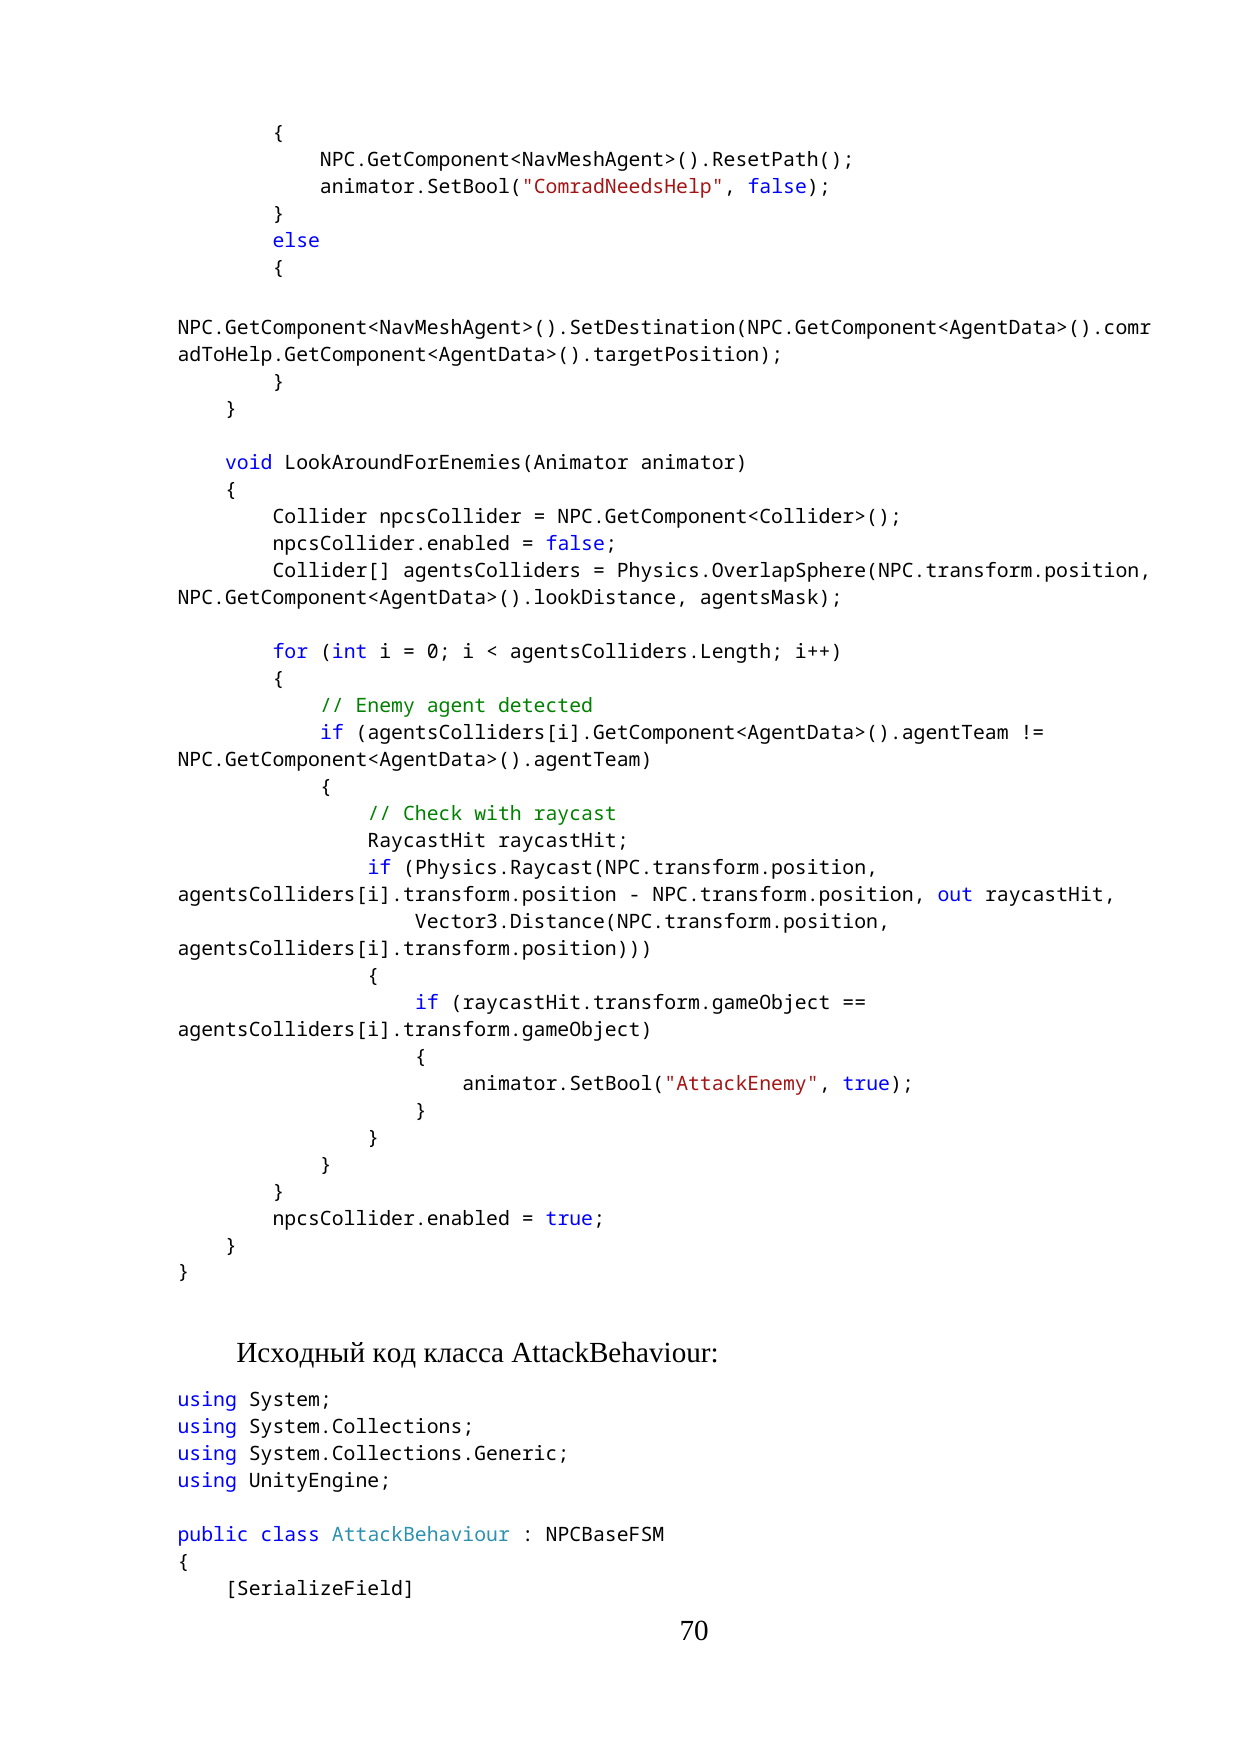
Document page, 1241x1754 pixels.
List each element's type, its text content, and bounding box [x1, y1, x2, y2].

text } [177, 1258, 1152, 1285]
text Vector3.Distance(NPC.transform.position, agentsColliders[i].transform.position))) [177, 907, 1152, 961]
text { [177, 475, 1152, 502]
text NPC.GetComponent<NavMeshAgent>().SetDestination(NPC.GetComponent<AgentData>().comradToHelp.GetComponent<AgentData>().targetPosition); [177, 280, 1152, 367]
text } [177, 367, 1152, 394]
text using UnityEngine; [177, 1466, 1152, 1493]
text Collider[] agentsColliders = Physics.OverlapSphere(NPC.transform.position, NPC.GetComponent<AgentData>().lookDistance, agentsMask); [177, 556, 1152, 610]
text npcsCollider.enabled = true; [177, 1204, 1152, 1231]
text using System.Collections; [177, 1412, 1152, 1439]
text } [177, 1123, 1152, 1150]
text { [177, 1547, 1152, 1574]
text Исходный код класса AttackBehaviour: [177, 1335, 1152, 1368]
text { [177, 664, 1152, 691]
text if (Physics.Raycast(NPC.transform.position, agentsColliders[i].transform.position - NPC.transform.position, out raycastHit, [177, 853, 1152, 907]
text if (agentsColliders[i].GetComponent<AgentData>().agentTeam != NPC.GetComponent<AgentData>().agentTeam) [177, 718, 1152, 772]
text using System.Collections.Generic; [177, 1439, 1152, 1466]
text npcsCollider.enabled = false; [177, 529, 1152, 556]
text } [177, 394, 1152, 421]
text } [177, 1231, 1152, 1258]
text animator.SetBool("ComradNeedsHelp", false); [177, 172, 1152, 199]
text NPC.GetComponent<NavMeshAgent>().ResetPath(); [177, 145, 1152, 172]
text animator.SetBool("AttackEnemy", true); [177, 1069, 1152, 1096]
text { [177, 1042, 1152, 1069]
text for (int i = 0; i < agentsColliders.Length; i++) [177, 637, 1152, 664]
text { [177, 118, 1152, 145]
text public class AttackBehaviour : NPCBaseFSM [177, 1520, 1152, 1547]
text void LookAroundForEnemies(Animator animator) [177, 448, 1152, 475]
text } [177, 1096, 1152, 1123]
text RaycastHit raycastHit; [177, 826, 1152, 853]
text } [177, 1177, 1152, 1204]
text [SerializeField] [177, 1574, 1152, 1601]
text } [177, 199, 1152, 226]
text if (raycastHit.transform.gameObject == agentsColliders[i].transform.gameObject) [177, 988, 1152, 1042]
text Collider npcsCollider = NPC.GetComponent<Collider>(); [177, 502, 1152, 529]
text { [177, 253, 1152, 280]
text { [177, 961, 1152, 988]
text } [177, 1150, 1152, 1177]
text { [177, 772, 1152, 799]
text // Enemy agent detected [177, 691, 1152, 718]
text // Check with raycast [177, 799, 1152, 826]
text using System; [177, 1385, 1152, 1412]
text else [177, 226, 1152, 253]
